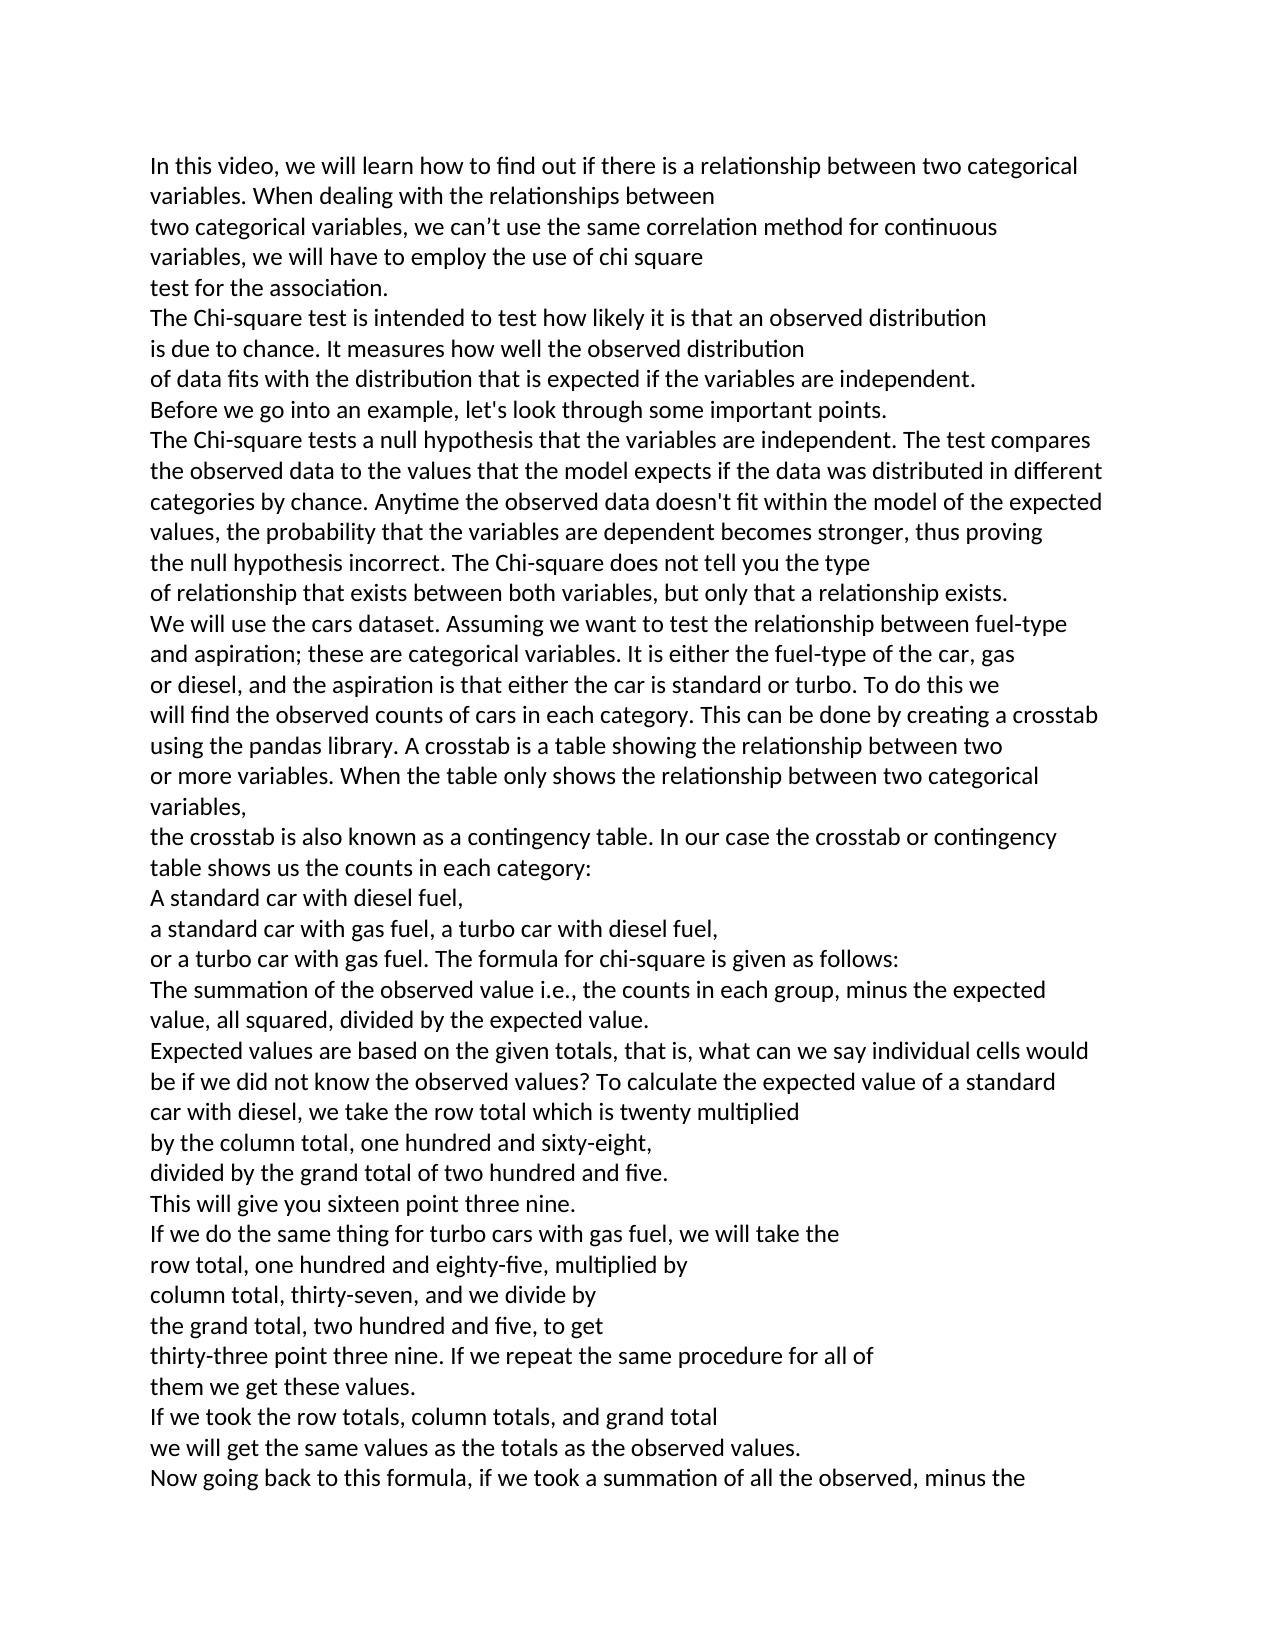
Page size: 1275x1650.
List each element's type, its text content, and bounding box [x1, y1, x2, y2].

text variables, we will have to employ the use of chi square [150, 242, 1125, 272]
text test for the association. [150, 272, 1125, 303]
text or more variables. When the table only shows the relationship between two categorical variables, [150, 760, 1125, 821]
text them we get these values. [150, 1371, 1125, 1401]
text the grand total, two hundred and five, to get [150, 1310, 1125, 1340]
text divided by the grand total of two hundred and five. [150, 1157, 1125, 1188]
text A standard car with diesel fuel, [150, 882, 1125, 913]
text categories by chance. Anytime the observed data doesn't fit within the model of the expected [150, 486, 1125, 516]
text Before we go into an example, let's look through some important points. [150, 394, 1125, 425]
text table shows us the counts in each category: [150, 852, 1125, 882]
text We will use the cars dataset. Assuming we want to test the relationship between fuel-type [150, 608, 1125, 638]
text The summation of the observed value i.e., the counts in each group, minus the expected [150, 974, 1125, 1004]
text Now going back to this formula, if we took a summation of all the observed, minus the [150, 1462, 1125, 1493]
text a standard car with gas fuel, a turbo car with diesel fuel, [150, 913, 1125, 943]
text row total, one hundred and eighty-five, multiplied by [150, 1249, 1125, 1279]
text This will give you sixteen point three nine. [150, 1188, 1125, 1218]
text the observed data to the values that the model expects if the data was distributed in different [150, 455, 1125, 486]
text values, the probability that the variables are dependent becomes stronger, thus proving [150, 516, 1125, 547]
text the null hypothesis incorrect. The Chi-square does not tell you the type [150, 547, 1125, 577]
text will find the observed counts of cars in each category. This can be done by creating a crosstab [150, 699, 1125, 730]
text or a turbo car with gas fuel. The formula for chi-square is given as follows: [150, 943, 1125, 974]
text two categorical variables, we can’t use the same correlation method for continuous [150, 211, 1125, 242]
text car with diesel, we take the row total which is twenty multiplied [150, 1096, 1125, 1127]
text In this video, we will learn how to find out if there is a relationship between two categorical [150, 150, 1125, 181]
text thirty-three point three nine. If we repeat the same procedure for all of [150, 1340, 1125, 1371]
text of relationship that exists between both variables, but only that a relationship exists. [150, 577, 1125, 608]
text or diesel, and the aspiration is that either the car is standard or turbo. To do this we [150, 669, 1125, 699]
text by the column total, one hundred and sixty-eight, [150, 1127, 1125, 1157]
text we will get the same values as the totals as the observed values. [150, 1432, 1125, 1462]
text The Chi-square tests a null hypothesis that the variables are independent. The test compares [150, 425, 1125, 455]
text value, all squared, divided by the expected value. [150, 1004, 1125, 1035]
text of data fits with the distribution that is expected if the variables are independent. [150, 364, 1125, 394]
text using the pandas library. A crosstab is a table showing the relationship between two [150, 730, 1125, 760]
text If we do the same thing for turbo cars with gas fuel, we will take the [150, 1218, 1125, 1249]
text The Chi-square test is intended to test how likely it is that an observed distribution [150, 303, 1125, 333]
text If we took the row totals, column totals, and grand total [150, 1401, 1125, 1432]
text variables. When dealing with the relationships between [150, 181, 1125, 211]
text Expected values are based on the given totals, that is, what can we say individual cells would [150, 1035, 1125, 1066]
text column total, thirty-seven, and we divide by [150, 1279, 1125, 1310]
text is due to chance. It measures how well the observed distribution [150, 333, 1125, 364]
text and aspiration; these are categorical variables. It is either the fuel-type of the car, gas [150, 638, 1125, 669]
text be if we did not know the observed values? To calculate the expected value of a standard [150, 1066, 1125, 1096]
text the crosstab is also known as a contingency table. In our case the crosstab or contingency [150, 821, 1125, 852]
